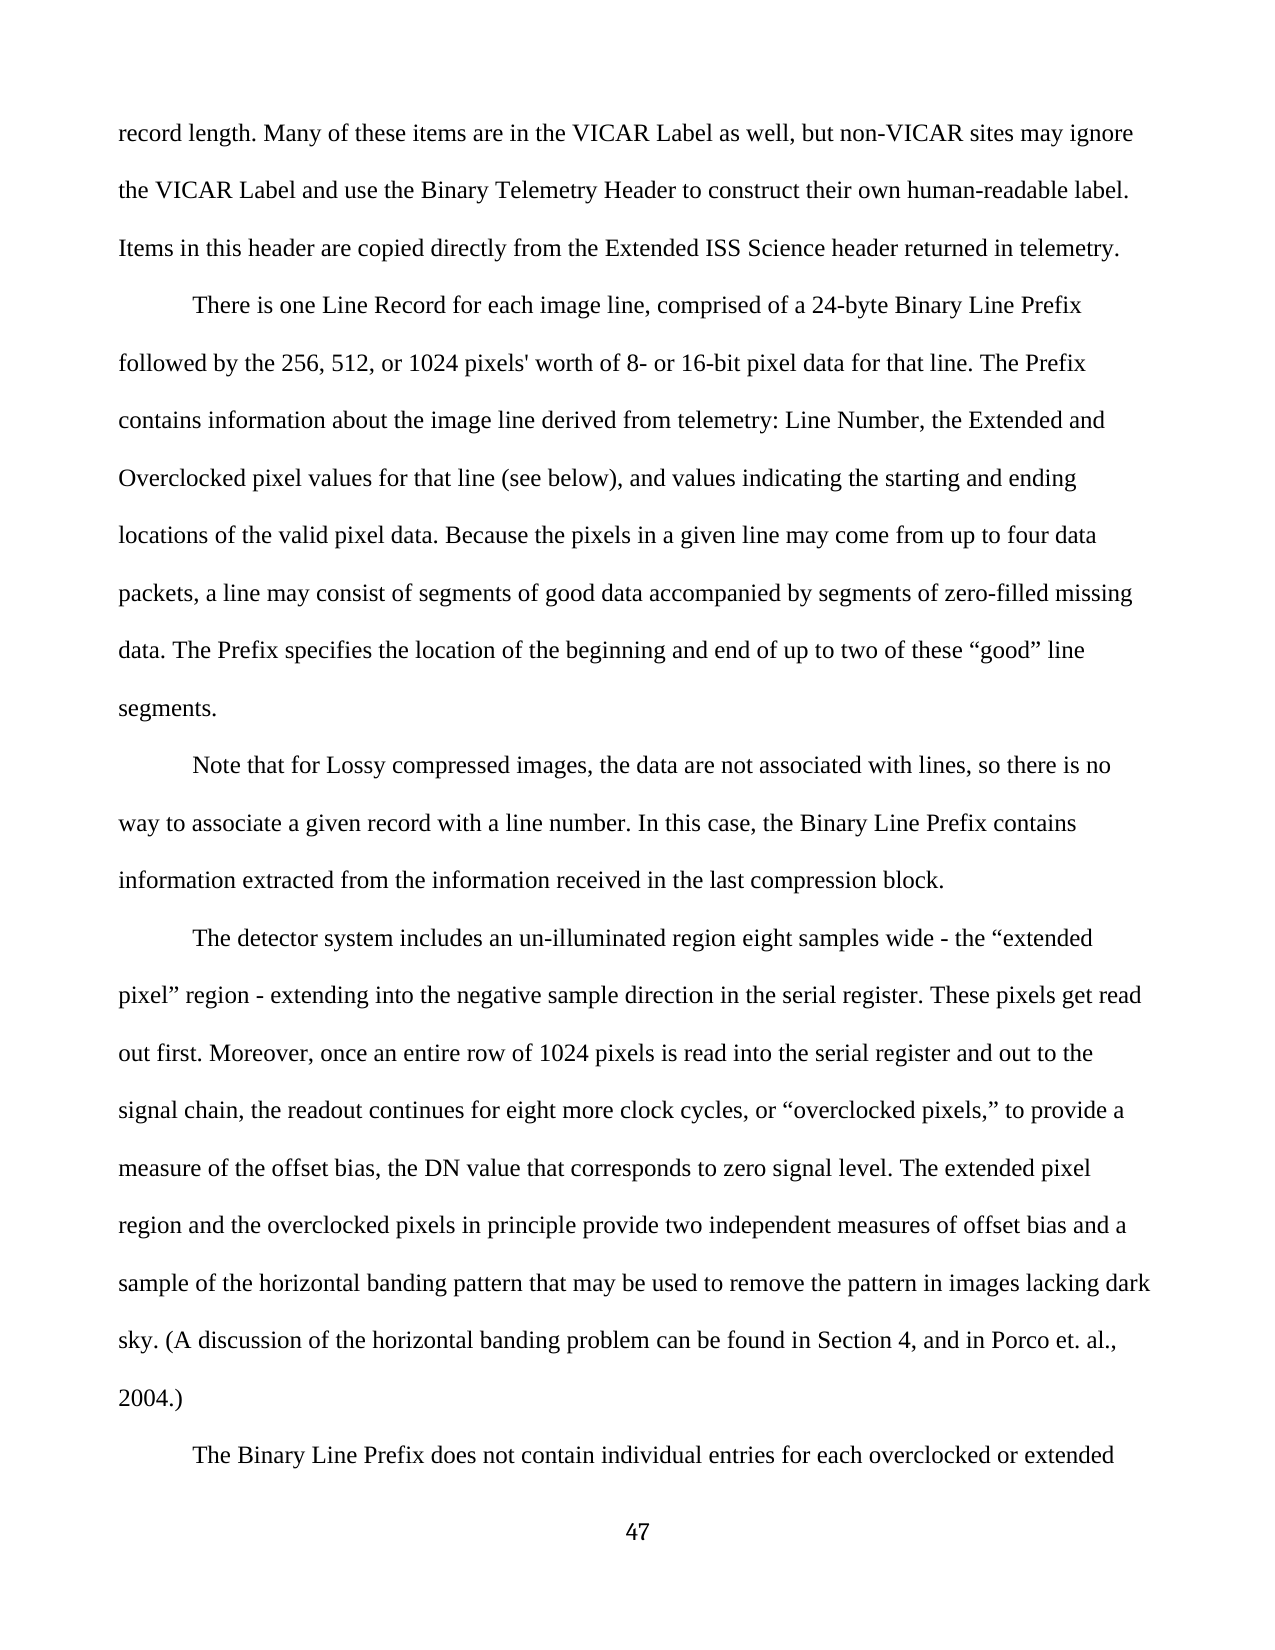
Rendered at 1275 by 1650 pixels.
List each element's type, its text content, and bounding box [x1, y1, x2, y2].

text There is one Line Record for each image line, comprised of a 24-byte Binary Line Prefix followed by the 256, 512, or 1024 pixels' worth of 8- or 16-bit pixel data for that line. The Prefix contains information about the image line derived from telemetry: Line Number, the Extended and Overclocked pixel values for that line (see below), and values indicating the starting and ending locations of the valid pixel data. Because the pixels in a given line may come from up to four data packets, a line may consist of segments of good data accompanied by segments of zero-filled missing data. The Prefix specifies the location of the beginning and end of up to two of these “good” line segments. [118, 291, 1157, 722]
text The detector system includes an un-illuminated region eight samples wide - the “extended pixel” region - extending into the negative sample direction in the serial register. These pixels get read out first. Moreover, once an entire row of 1024 pixels is read into the serial register and out to the signal chain, the readout continues for eight more clock cycles, or “overclocked pixels,” to provide a measure of the offset bias, the DN value that corresponds to zero signal level. The extended pixel region and the overclocked pixels in principle provide two independent measures of offset bias and a sample of the horizontal banding pattern that may be used to remove the pattern in images lacking dark sky. (A discussion of the horizontal banding problem can be found in Section 4, and in Porco et. al., 2004.) [118, 923, 1157, 1412]
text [118, 118, 1157, 262]
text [118, 1441, 1157, 1469]
text Note that for Lossy compressed images, the data are not associated with lines, so there is no way to associate a given record with a line number. In this case, the Binary Line Prefix contains information extracted from the information received in the last compression block. [118, 751, 1157, 894]
